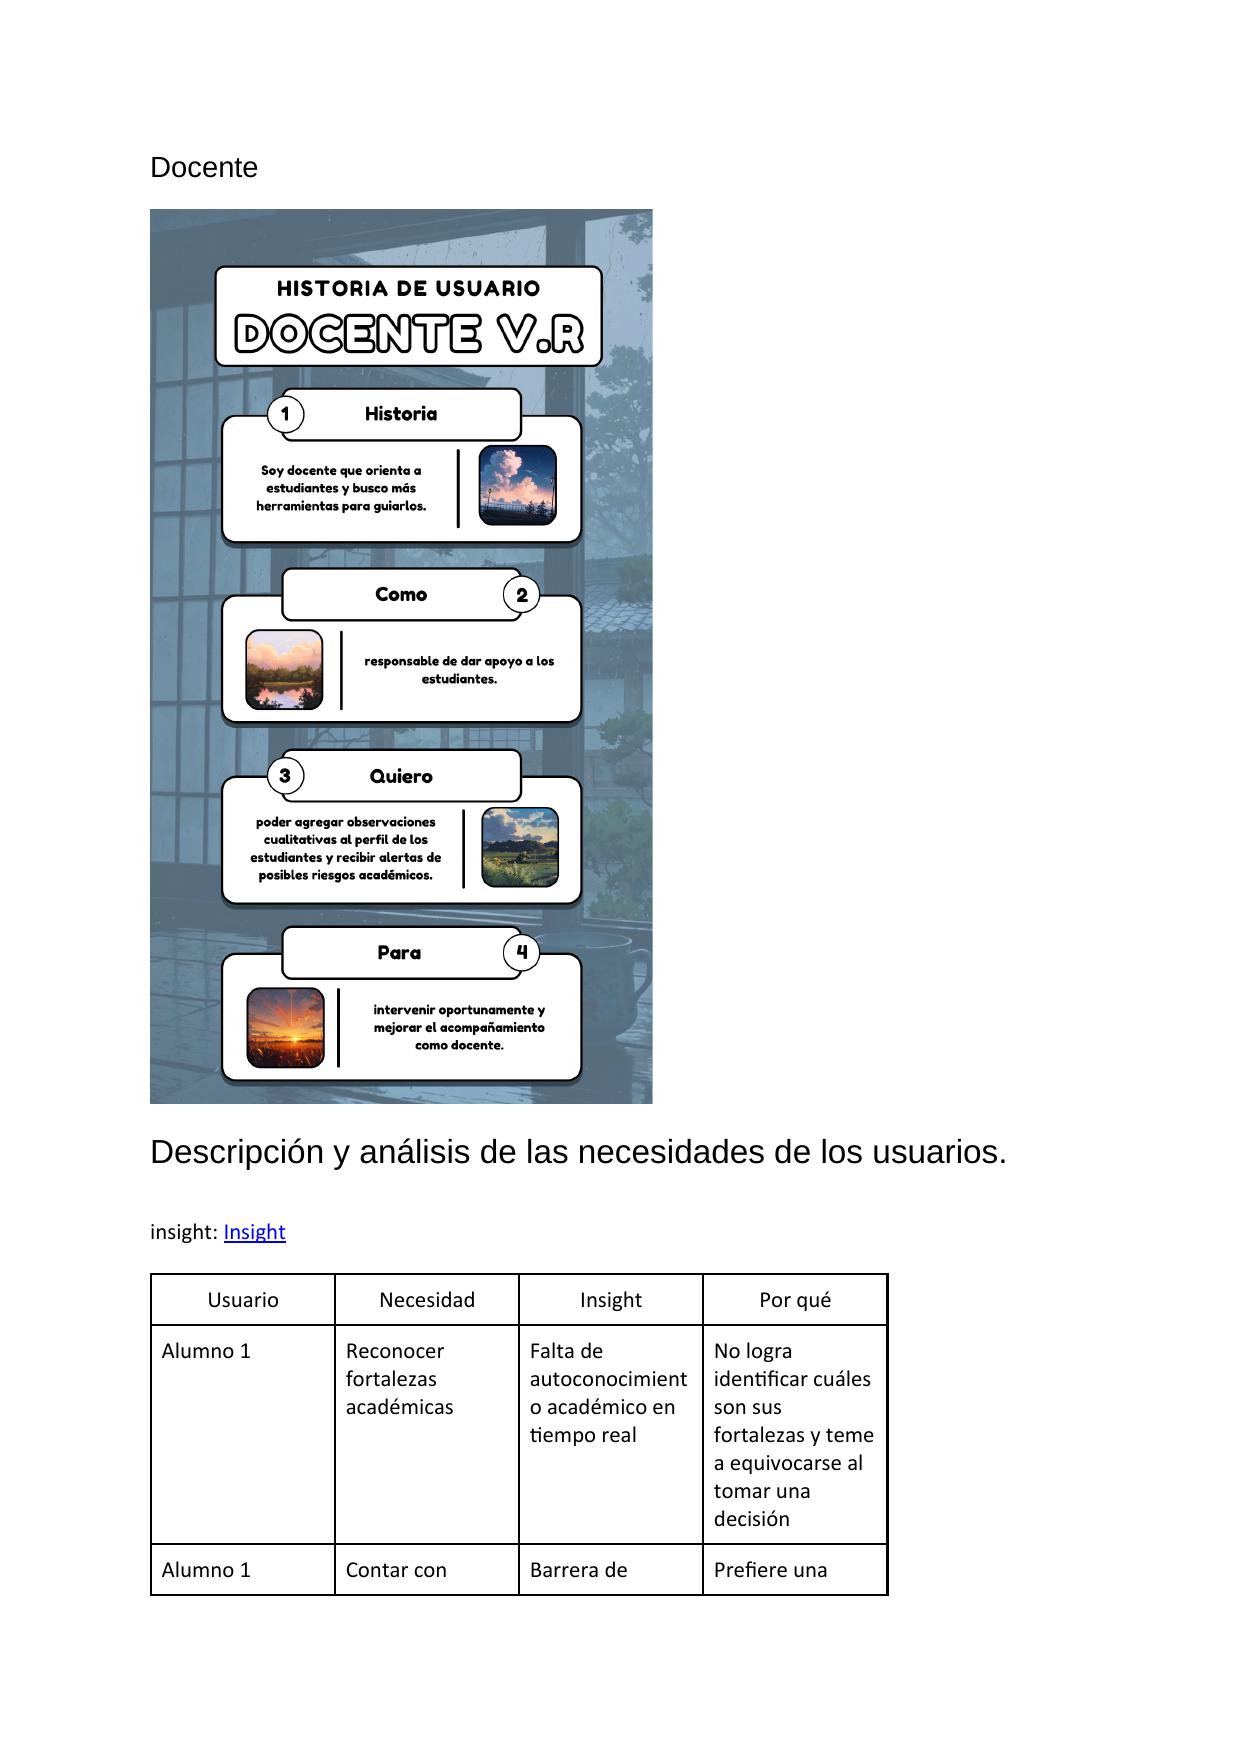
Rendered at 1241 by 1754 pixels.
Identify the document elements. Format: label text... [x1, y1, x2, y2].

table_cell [704, 1545, 886, 1594]
table_header Necesidad [336, 1275, 518, 1324]
table_cell Alumno 1 [152, 1326, 334, 1543]
table_cell No logra identificar cuáles son sus fortalezas y teme a equivocarse al tomar una decisión [704, 1326, 886, 1543]
table_header Por qué [704, 1275, 886, 1324]
table_cell Falta de autoconocimiento académico en tiempo real [520, 1326, 702, 1543]
picture [150, 209, 653, 1104]
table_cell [520, 1545, 702, 1594]
subtitle Descripción y análisis de las necesidades de los usuarios. [150, 1132, 1090, 1171]
table_header Usuario [152, 1275, 334, 1324]
table_cell Reconocer fortalezas académicas [336, 1326, 518, 1543]
table_cell Alumno 1 [152, 1545, 334, 1594]
table_header Insight [520, 1275, 702, 1324]
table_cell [336, 1545, 518, 1594]
text insight: Insight [150, 1217, 1090, 1245]
subtitle Docente [150, 150, 1090, 183]
